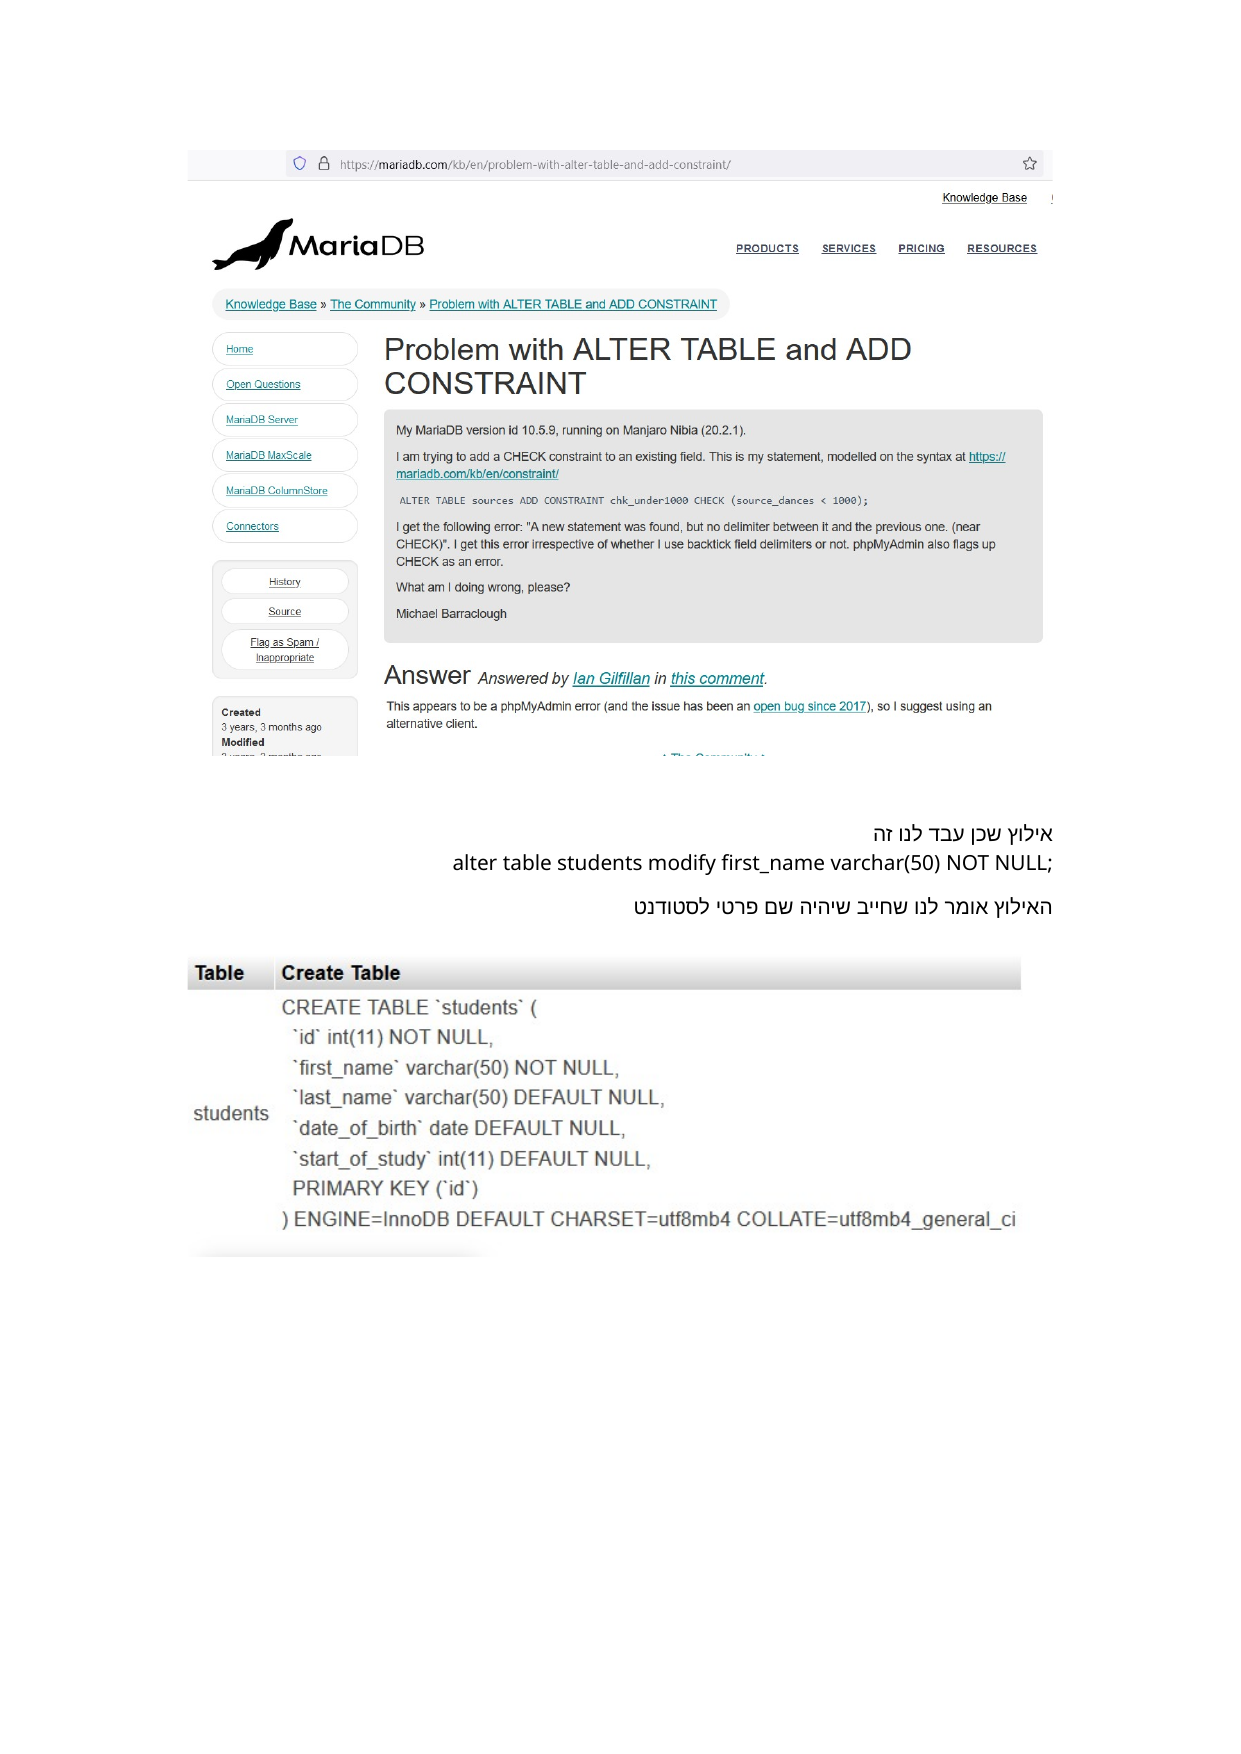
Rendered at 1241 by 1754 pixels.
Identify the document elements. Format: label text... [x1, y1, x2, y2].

text האילוץ אומר לנו שחייב שיהיה שם פרטי לסטודנט [187, 895, 1053, 919]
picture [187, 937, 1053, 1257]
text אילוץ שכן עבד לנו זה alter table students modify first_name varchar(50) NOT NULL; [187, 822, 1053, 876]
picture [187, 150, 1053, 756]
